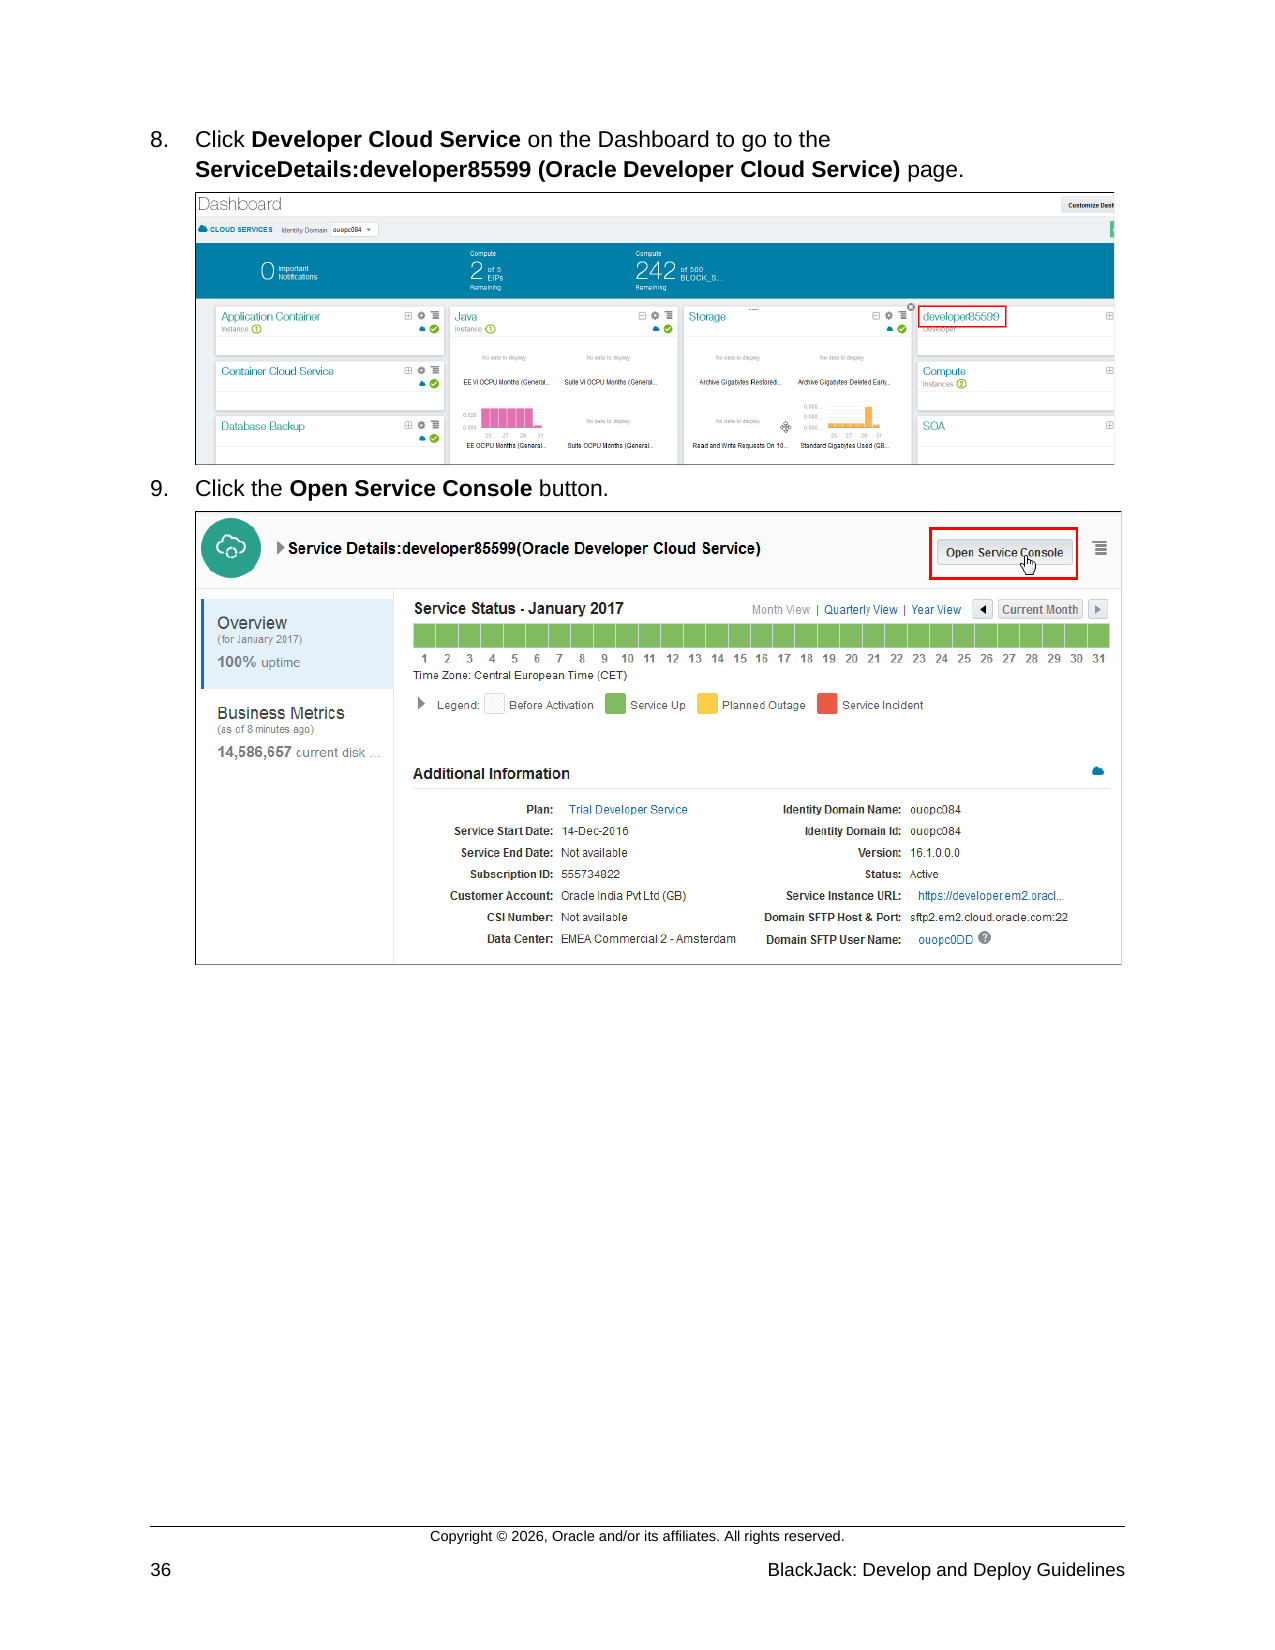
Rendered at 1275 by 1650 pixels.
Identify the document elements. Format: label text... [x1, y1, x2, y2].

text Click Developer Cloud Service on the Dashboard to go to the ServiceDetails:developer85599 (Oracle Developer Cloud Service) page. [150, 126, 1125, 183]
picture [195, 192, 1115, 242]
picture [195, 511, 1122, 965]
picture [195, 299, 1115, 465]
text Click the Open Service Console button. [150, 475, 1125, 501]
